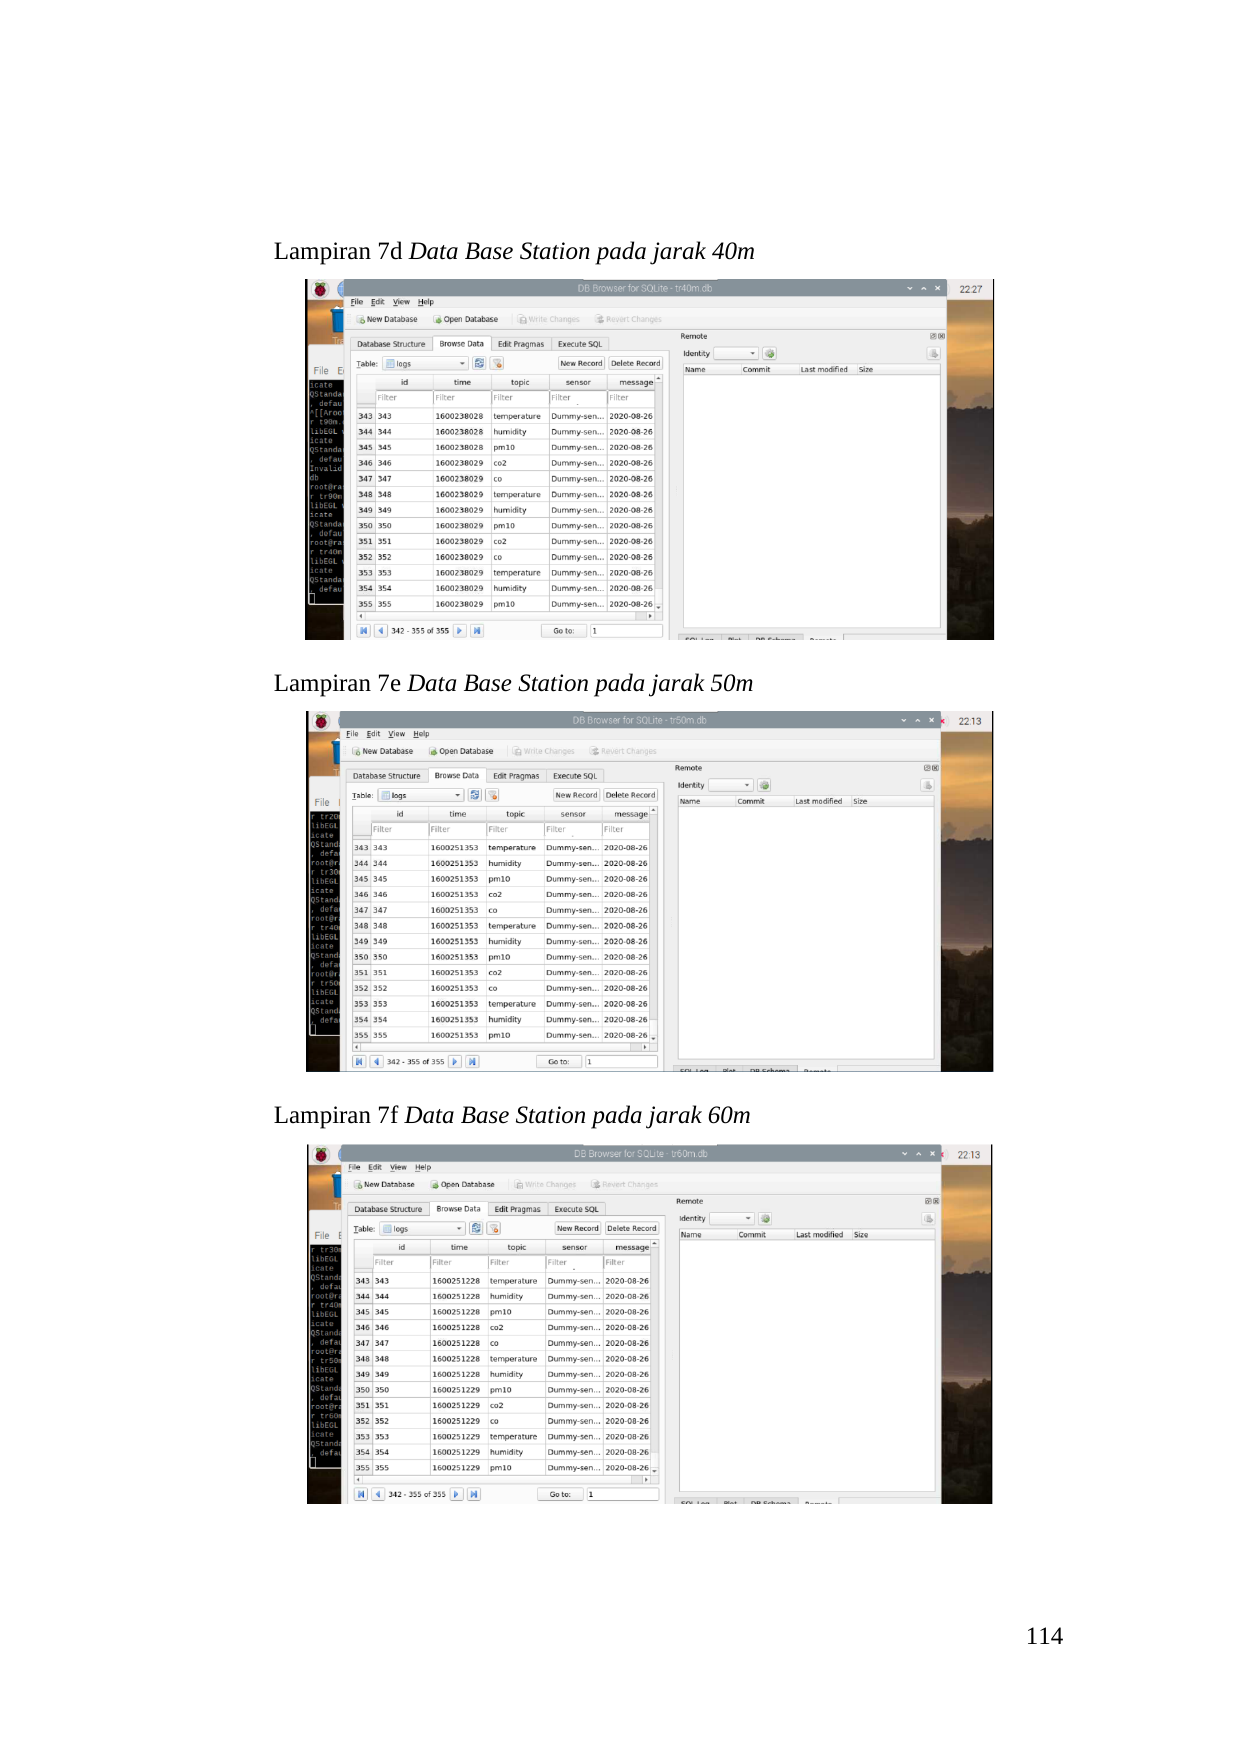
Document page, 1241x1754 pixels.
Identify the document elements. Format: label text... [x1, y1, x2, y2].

picture [307, 1143, 993, 1504]
text Lampiran 7f Data Base Station pada jarak 60m [274, 1100, 1063, 1129]
text Lampiran 7d Data Base Station pada jarak 40m [274, 236, 1063, 265]
text Lampiran 7e Data Base Station pada jarak 50m [274, 668, 1063, 697]
picture [305, 279, 995, 640]
picture [306, 711, 994, 1072]
